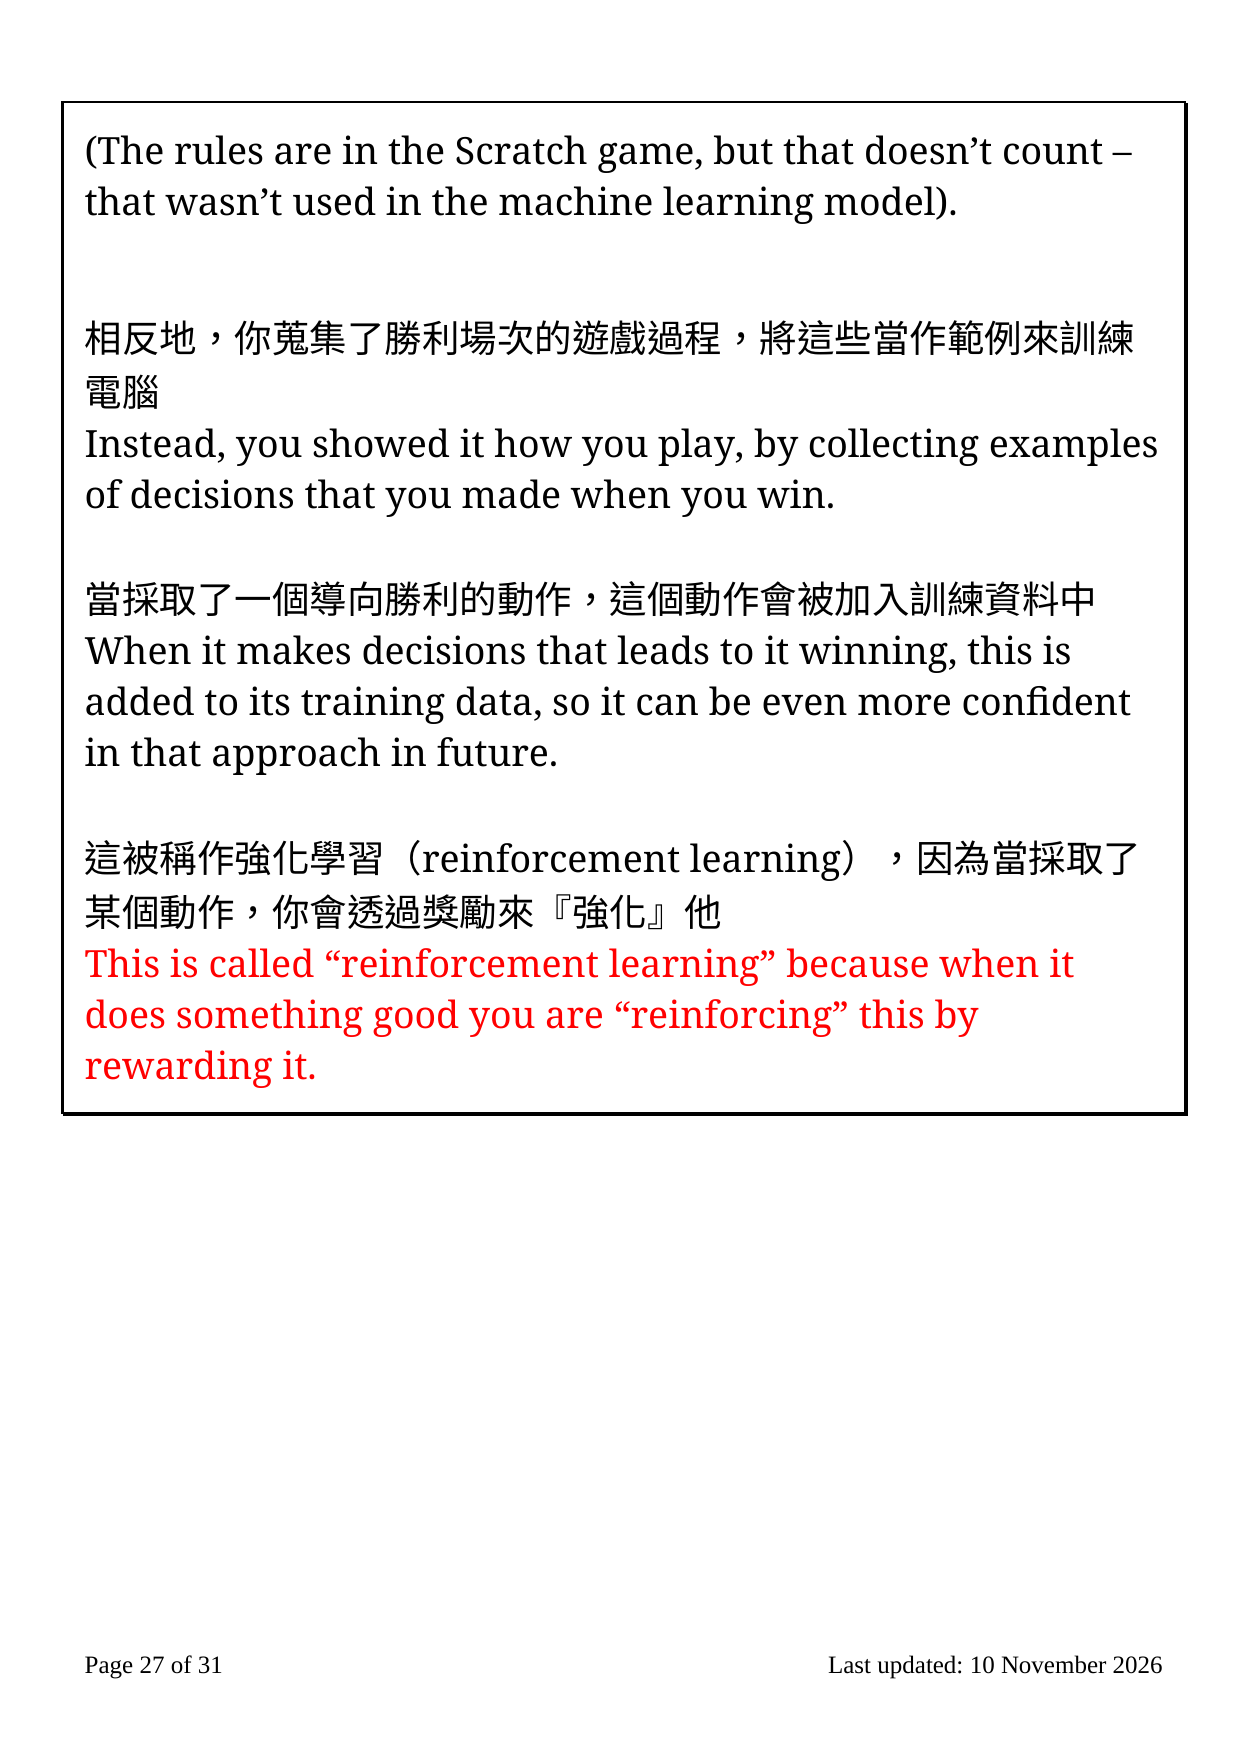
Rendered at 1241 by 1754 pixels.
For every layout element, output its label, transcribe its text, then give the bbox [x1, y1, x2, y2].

text (The rules are in the Scratch game, but that doesn’t count – that wasn’t used in the machine learning model). [64, 103, 1184, 226]
text 當採取了一個導向勝利的動作，這個動作會被加入訓練資料中 [84, 570, 1163, 624]
text 這被稱作強化學習（reinforcement learning），因為當採取了某個動作，你會透過獎勵來『強化』他 [84, 829, 1163, 914]
text When it makes decisions that leads to it winning, this is added to its training data, so it can be even more confident in that approach in future. [84, 624, 1163, 778]
text This is called “reinforcement learning” because when it does something good you are “reinforcing” this by rewarding it. [64, 914, 1184, 1112]
text 相反地，你蒐集了勝利場次的遊戲過程，將這些當作範例來訓練電腦 [84, 308, 1163, 417]
text Instead, you showed it how you play, by collecting examples of decisions that you made when you win. [84, 417, 1163, 519]
